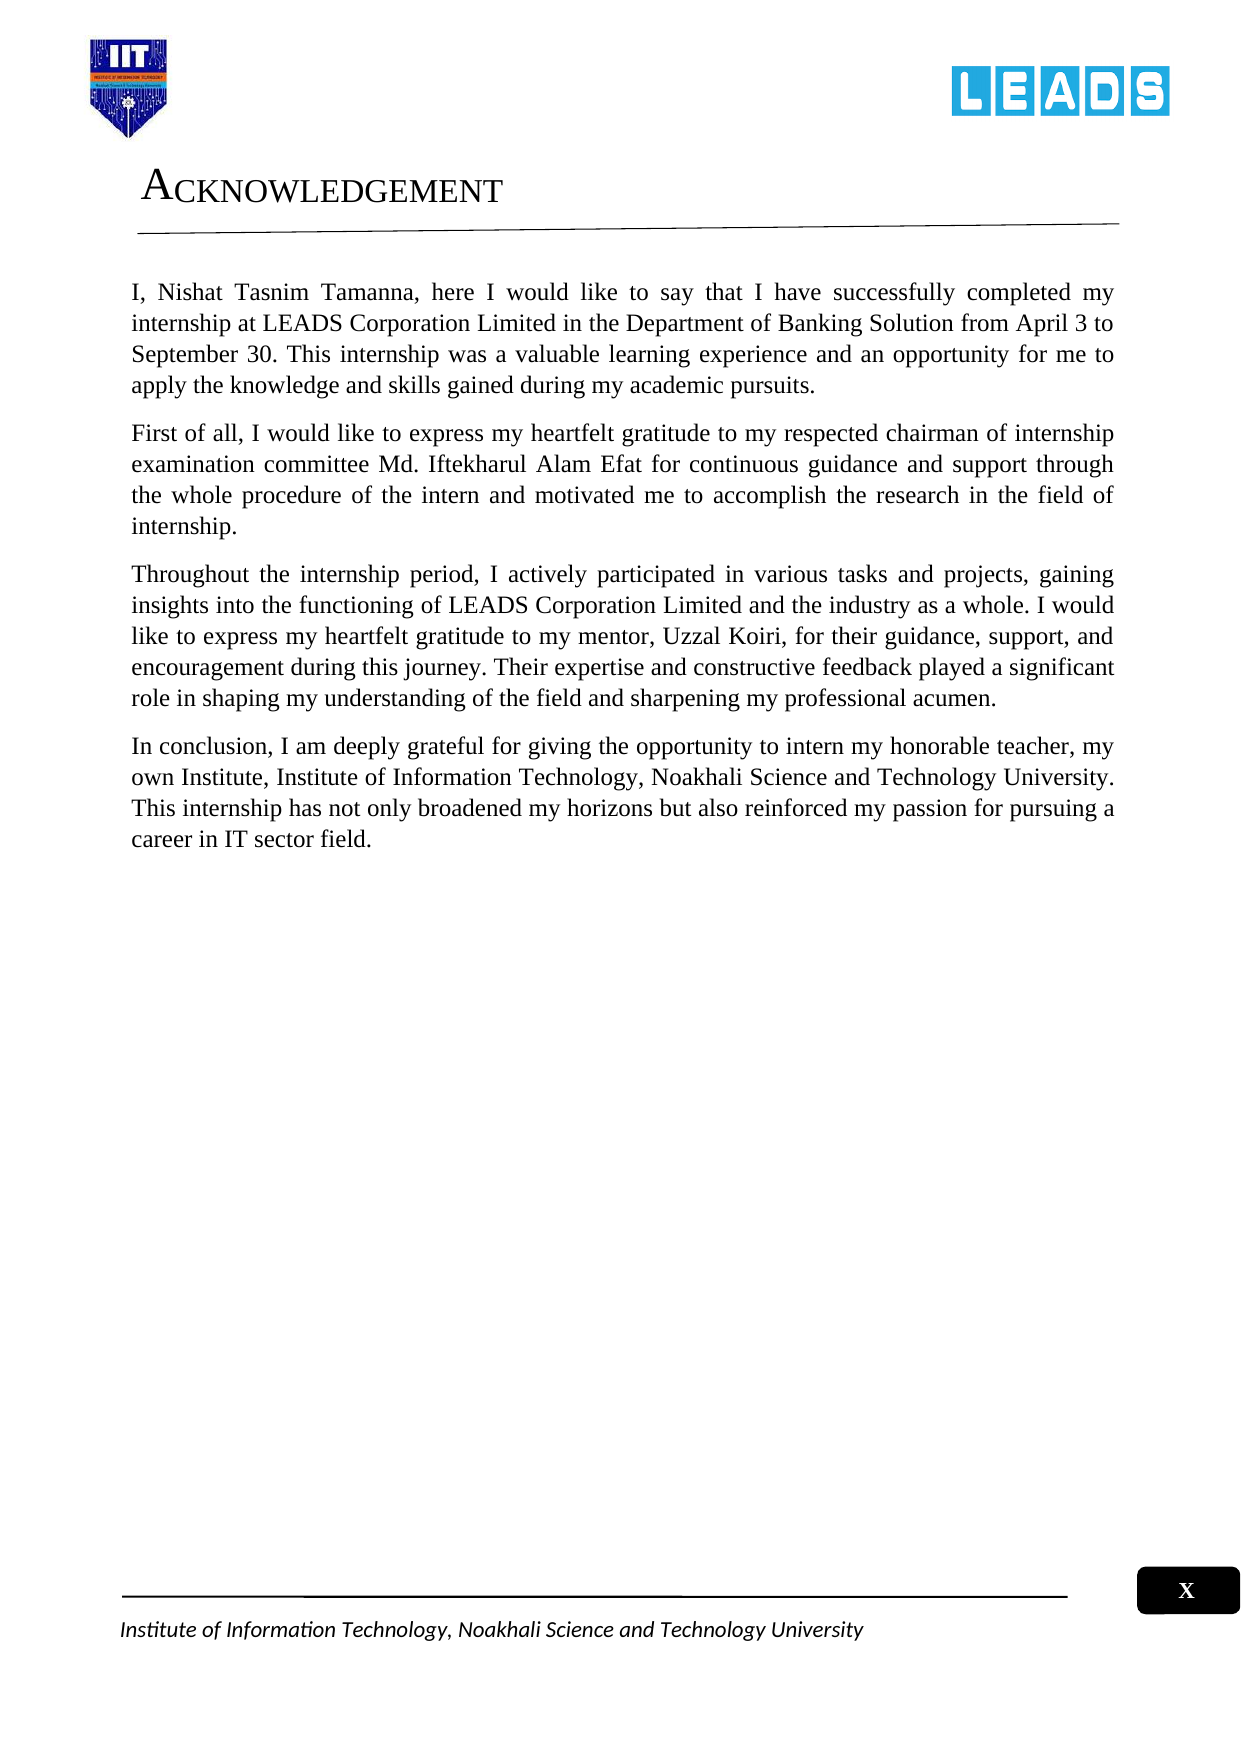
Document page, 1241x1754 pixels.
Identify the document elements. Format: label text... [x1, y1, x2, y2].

picture [69, 35, 188, 142]
text Throughout the internship period, I actively participated in various tasks and projects, gaining insights into the functioning of LEADS Corporation Limited and the industry as a whole. I would like to express my heartfelt gratitude to my mentor, Uzzal Koiri, for their guidance, support, and encouragement during this journey. Their expertise and constructive feedback played a significant role in shaping my understanding of the field and sharpening my professional acumen. [131, 559, 1116, 712]
text In conclusion, I am deeply grateful for giving the opportunity to intern my honorable teacher, my own Institute, Institute of Information Technology, Noakhali Science and Technology University. This internship has not only broadened my horizons but also reinforced my passion for pursuing a career in IT sector field. [131, 731, 1116, 853]
picture [947, 60, 1174, 122]
text I, Nishat Tasnim Tamanna, here I would like to say that I have successfully completed my internship at LEADS Corporation Limited in the Department of Banking Solution from April 3 to September 30. This internship was a valuable learning experience and an opportunity for me to apply the knowledge and skills gained during my academic pursuits. [131, 277, 1116, 399]
text First of all, I would like to express my heartfelt gratitude to my respected chairman of internship examination committee Md. Iftekharul Alam Efat for continuous guidance and support through the whole procedure of the intern and motivated me to accomplish the research in the field of internship. [131, 418, 1116, 540]
